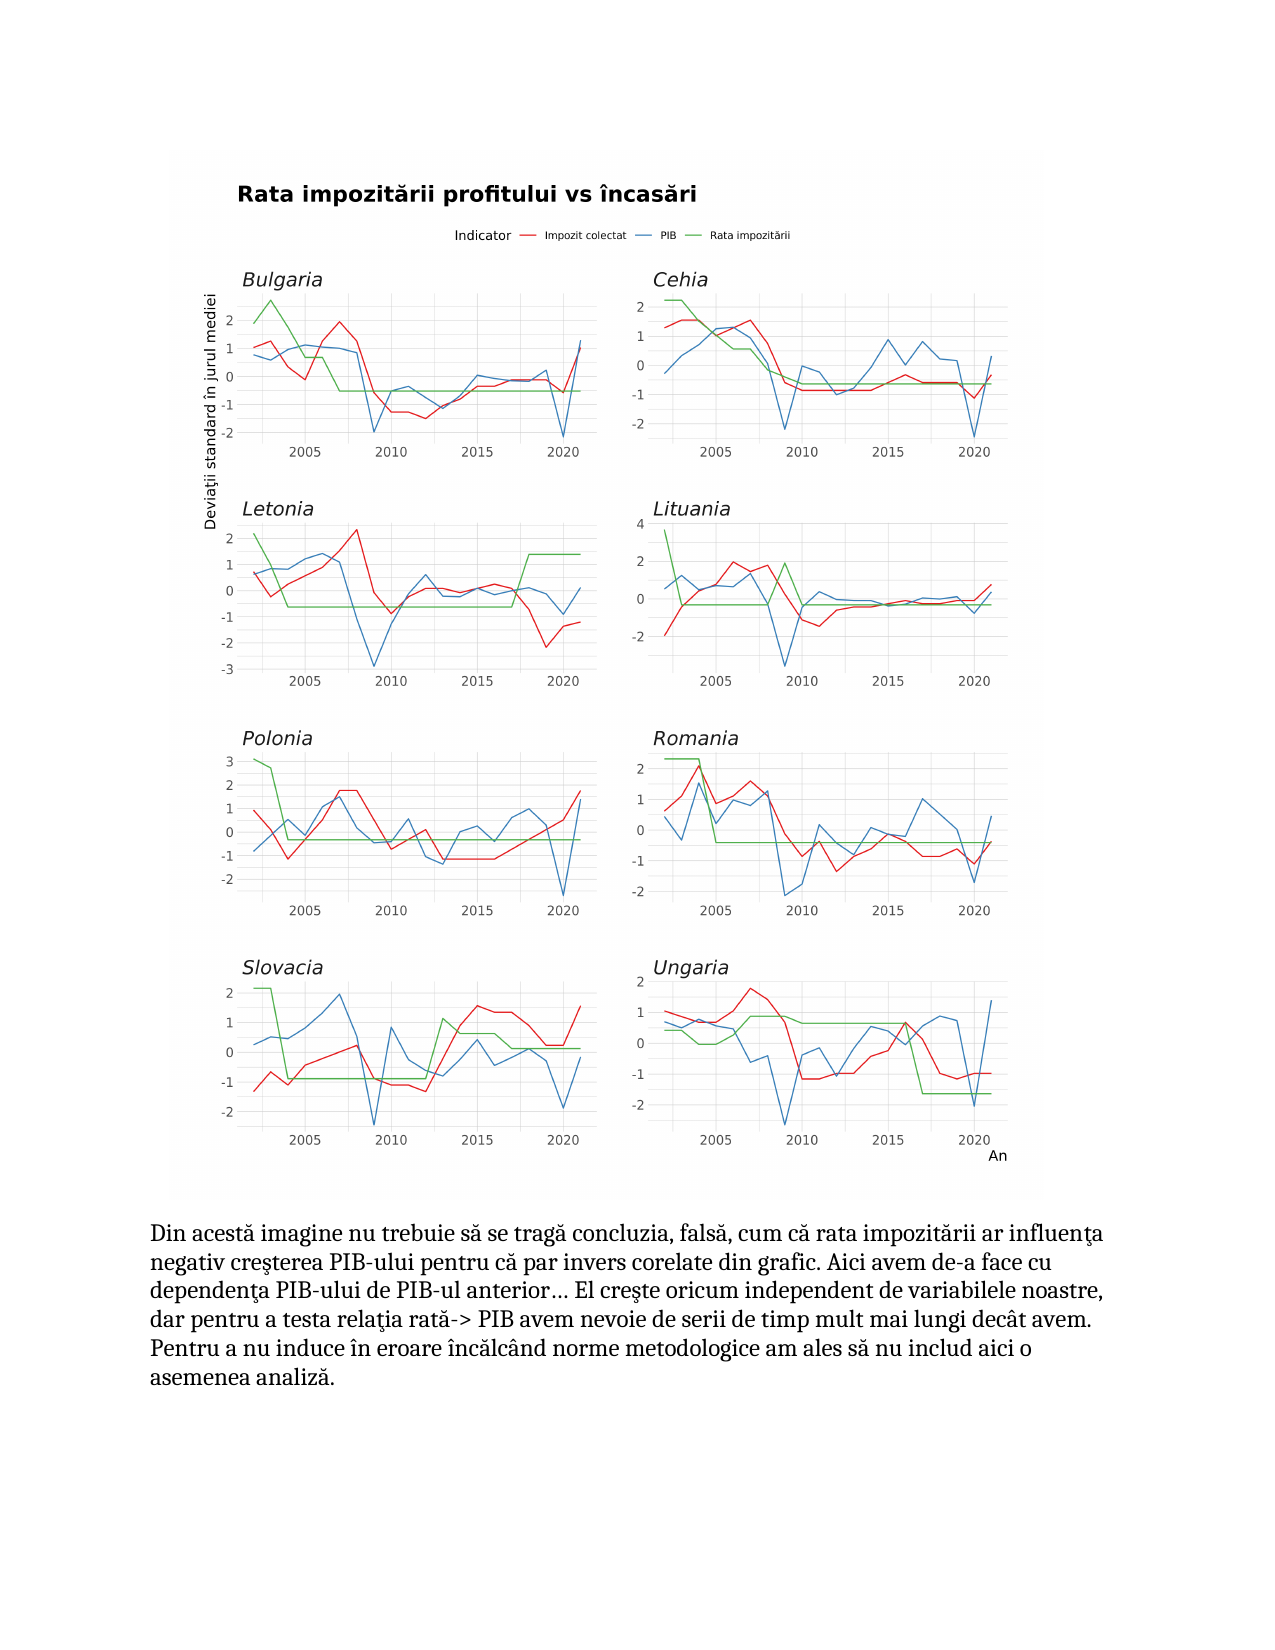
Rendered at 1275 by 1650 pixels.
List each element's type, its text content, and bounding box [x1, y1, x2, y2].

text Din acestă imagine nu trebuie să se tragă concluzia, falsă, cum că rata impozitării ar influenţa negativ creşterea PIB-ului pentru că par invers corelate din grafic. Aici avem de-a face cu dependenţa PIB-ului de PIB-ul anterior… El creşte oricum independent de variabilele noastre, dar pentru a testa relaţia rată-> PIB avem nevoie de serii de timp mult mai lungi decât avem. Pentru a nu induce în eroare încălcând norme metodologice am ales să nu includ aici o asemenea analiză. [150, 1219, 1125, 1391]
picture [168, 150, 1044, 1200]
